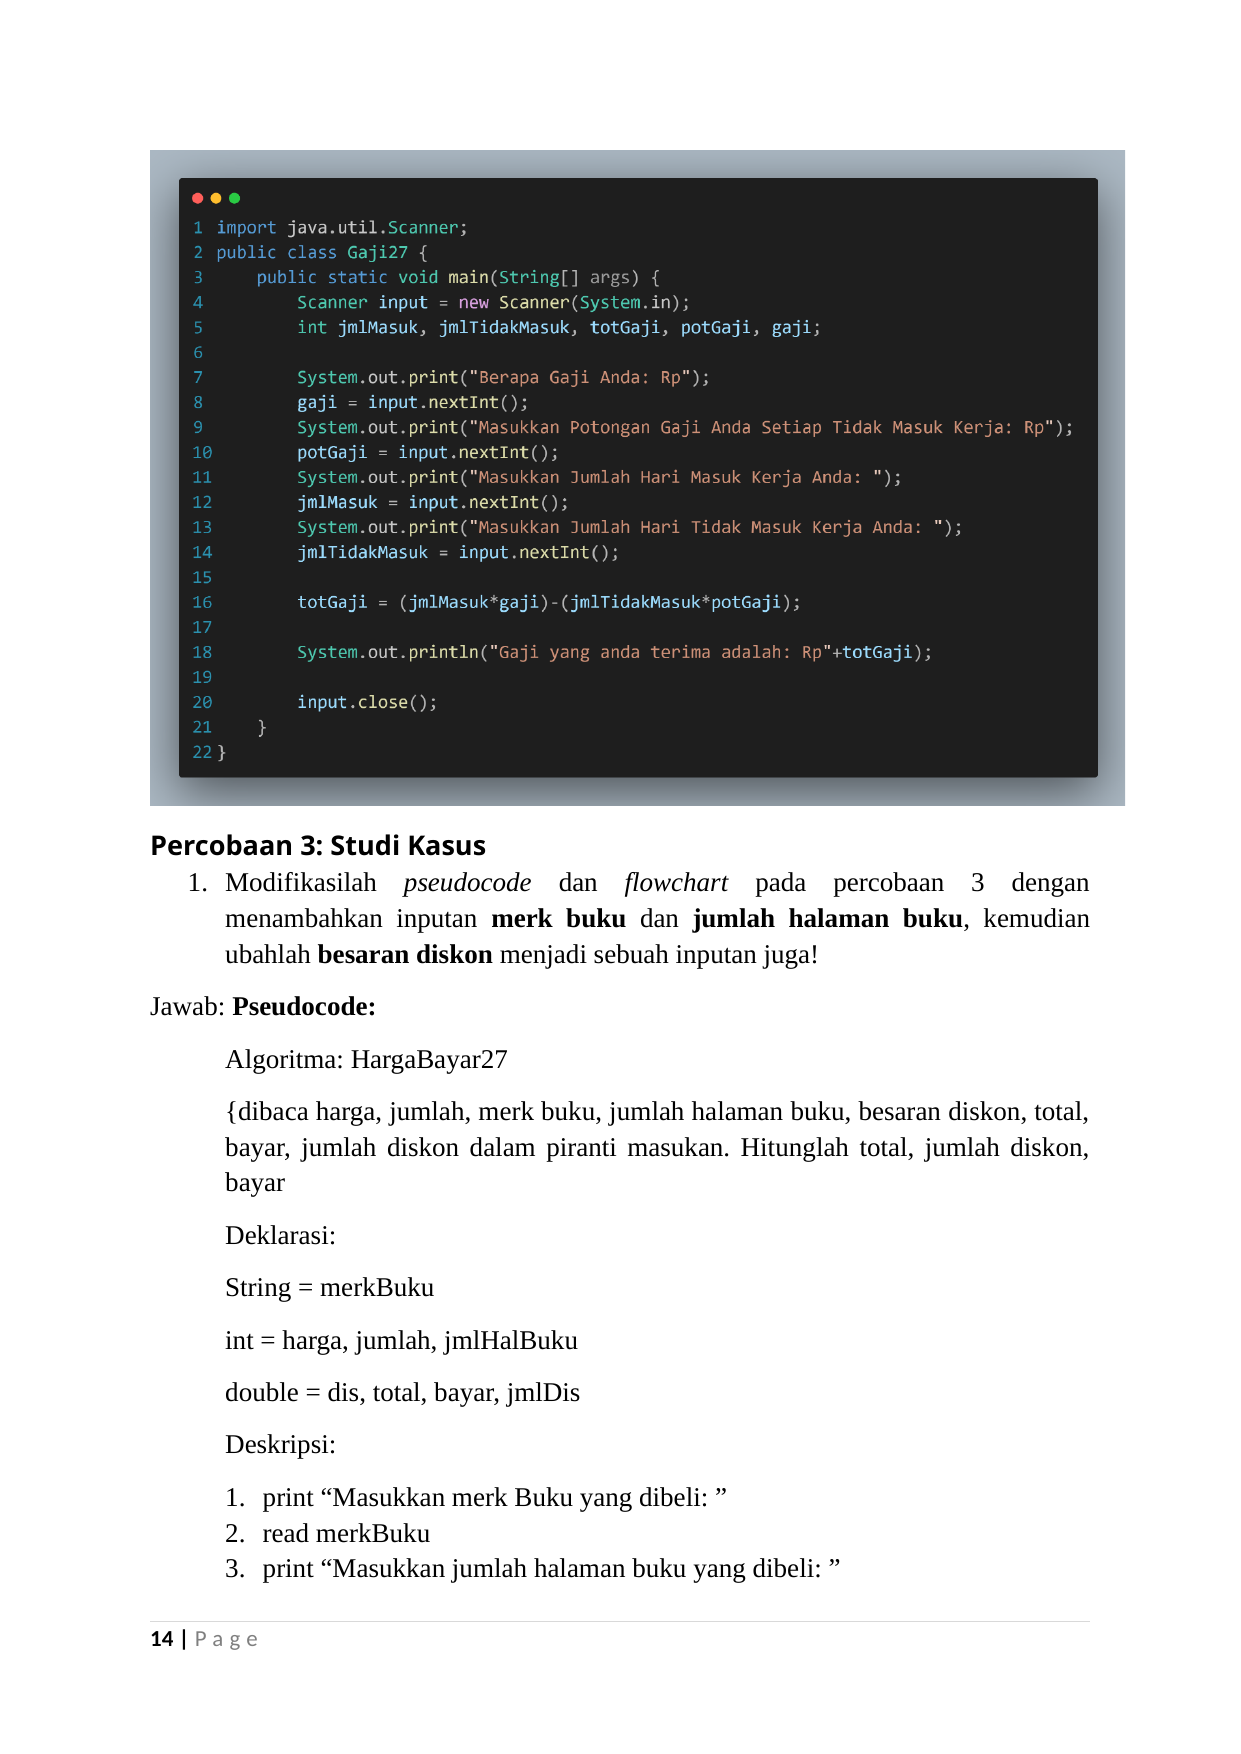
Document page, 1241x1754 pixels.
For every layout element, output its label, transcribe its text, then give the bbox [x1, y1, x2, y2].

text int = harga, jumlah, jmlHalBuku [225, 1324, 1090, 1355]
text double = dis, total, bayar, jmlDis [225, 1376, 1090, 1407]
list read merkBuku [225, 1517, 1090, 1548]
text Deskripsi: [225, 1428, 1090, 1460]
text Jawab: Pseudocode: [150, 990, 1090, 1021]
subtitle Percobaan 3: Studi Kasus [150, 827, 1090, 863]
text Deklarasi: [225, 1219, 1090, 1250]
list print “Masukkan jumlah halaman buku yang dibeli: ” [225, 1552, 1090, 1583]
list Modifikasilah pseudocode dan flowchart pada percobaan 3 dengan menambahkan inputan merk buku dan jumlah halaman buku, kemudian ubahlah besaran diskon menjadi sebuah inputan juga! [187, 866, 1090, 969]
list print “Masukkan merk Buku yang dibeli: ” [225, 1481, 1090, 1512]
text String = merkBuku [225, 1271, 1090, 1302]
text {dibaca harga, jumlah, merk buku, jumlah halaman buku, besaran diskon, total, bayar, jumlah diskon dalam piranti masukan. Hitunglah total, jumlah diskon, bayar [225, 1095, 1090, 1198]
picture [150, 150, 1125, 806]
text Algoritma: HargaBayar27 [150, 1043, 1090, 1074]
